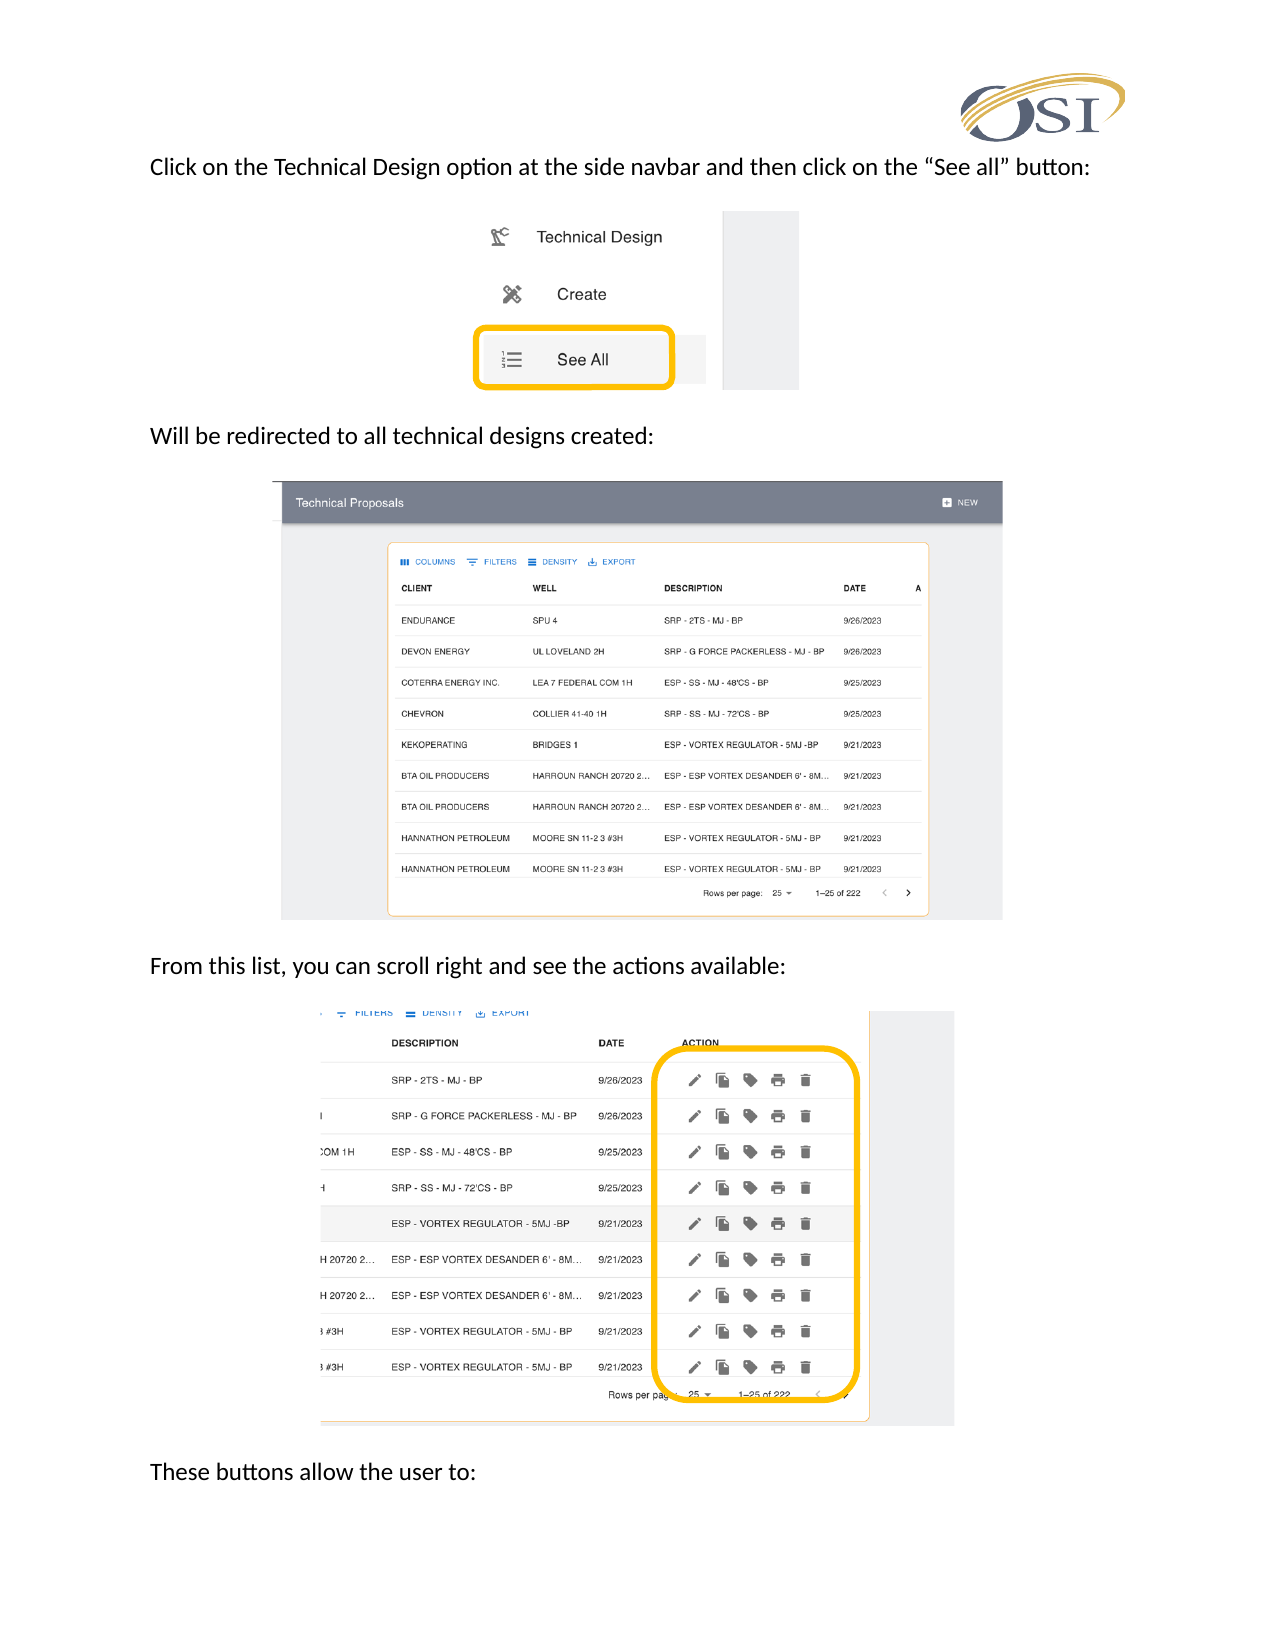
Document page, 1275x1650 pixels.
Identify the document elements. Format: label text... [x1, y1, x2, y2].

picture [480, 331, 669, 384]
text Will be redirected to all technical designs created: [150, 420, 1125, 451]
text From this list, you can scroll right and see the actions available: [150, 950, 1125, 981]
picture [960, 73, 1125, 151]
picture [475, 211, 800, 390]
picture [272, 481, 1003, 920]
text These buttons allow the user to: [150, 1457, 1125, 1487]
picture [320, 1011, 955, 1426]
text Click on the Technical Design option at the side navbar and then click on the “See all” button: [150, 151, 1125, 181]
